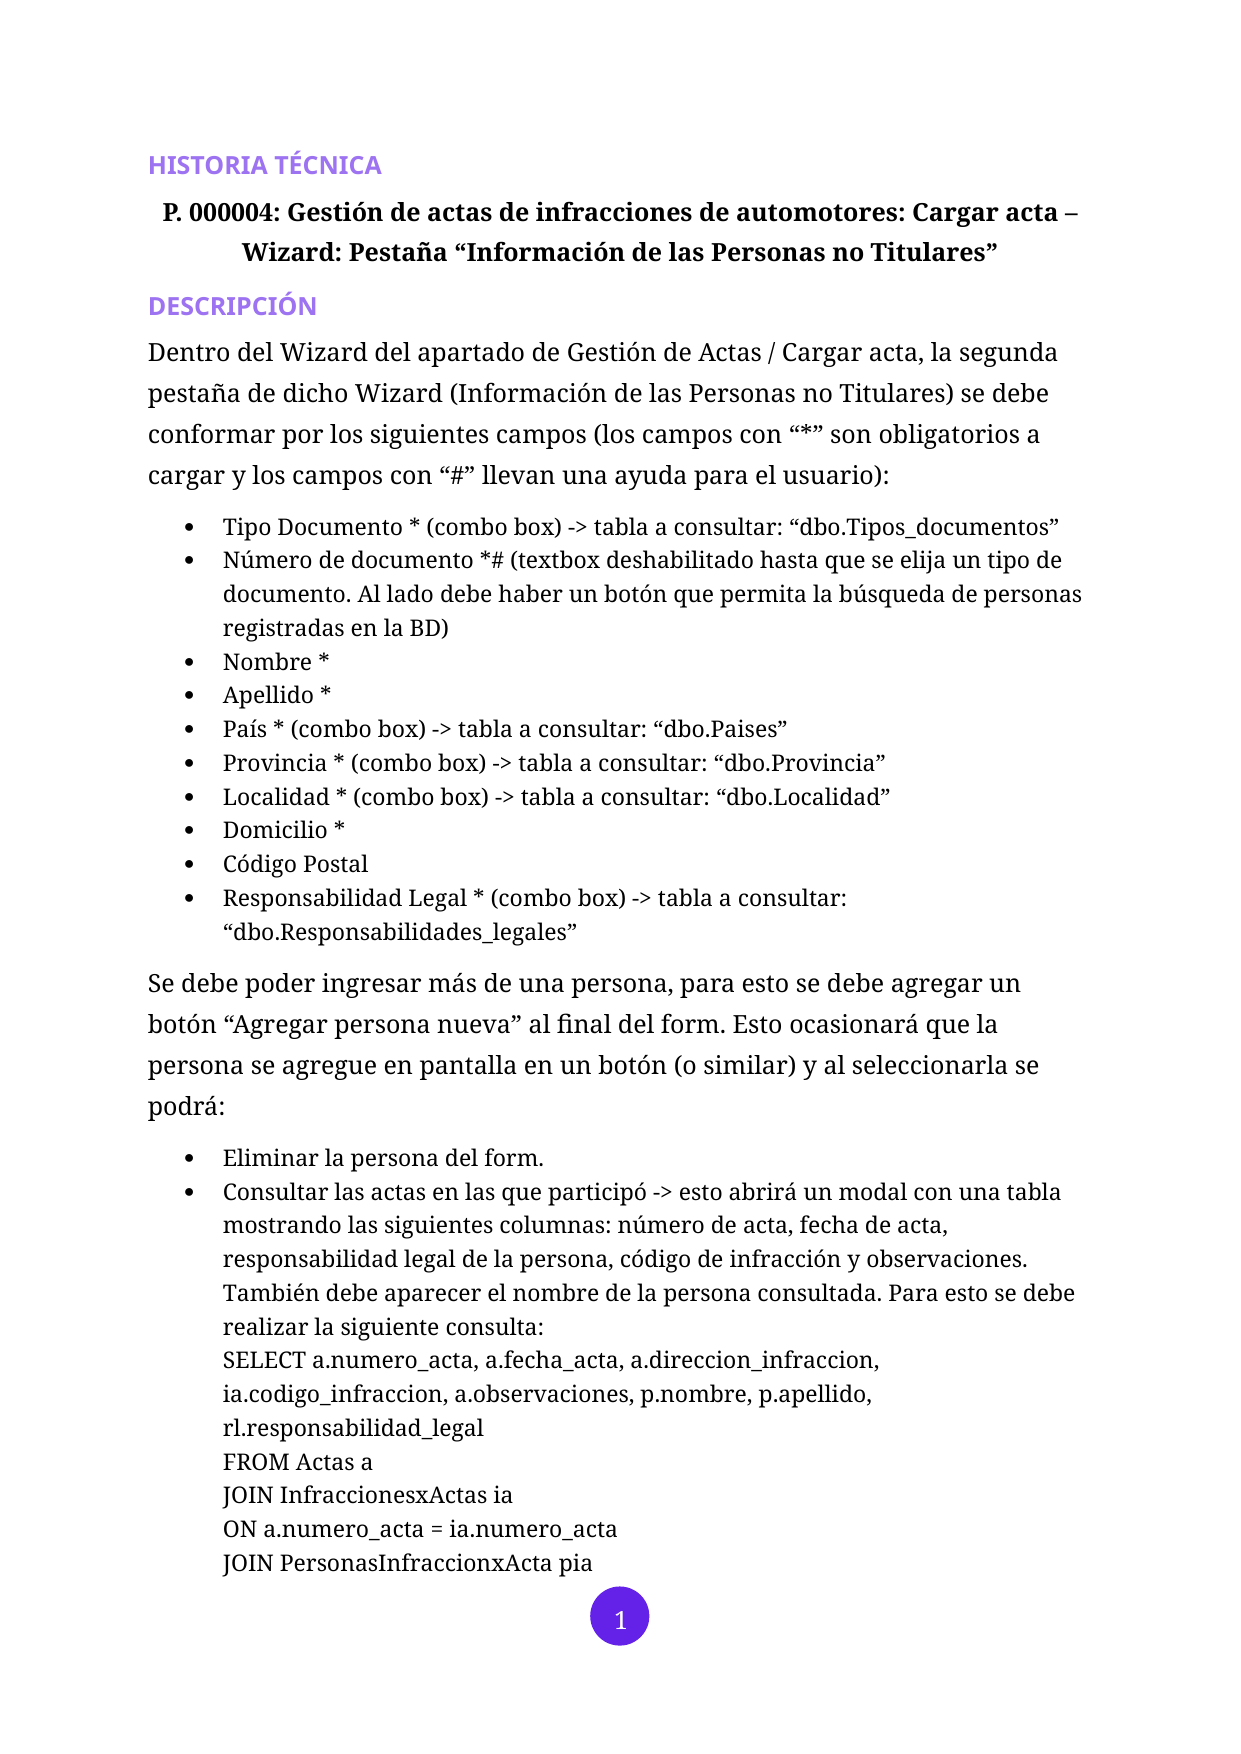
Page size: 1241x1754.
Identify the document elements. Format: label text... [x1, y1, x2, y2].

text P. 000004: Gestión de actas de infracciones de automotores: Cargar acta – Wizard: Pestaña “Información de las Personas no Titulares” [148, 194, 1093, 269]
subtitle Descripción [148, 288, 1093, 322]
list País * (combo box) -> tabla a consultar: “dbo.Paises” [185, 713, 1093, 744]
list Domicilio * [185, 814, 1093, 846]
list JOIN InfraccionesxActas ia [223, 1479, 1093, 1511]
list Provincia * (combo box) -> tabla a consultar: “dbo.Provincia” [185, 747, 1093, 778]
list JOIN PersonasInfraccionxActa pia [223, 1547, 1093, 1578]
list Número de documento *# (textbox deshabilitado hasta que se elija un tipo de documento. Al lado debe haber un botón que permita la búsqueda de personas registradas en la BD) [185, 544, 1093, 643]
text Dentro del Wizard del apartado de Gestión de Actas / Cargar acta, la segunda pestaña de dicho Wizard (Información de las Personas no Titulares) se debe conformar por los siguientes campos (los campos con “*” son obligatorios a cargar y los campos con “#” llevan una ayuda para el usuario): [148, 335, 1093, 491]
list Nombre * [185, 646, 1093, 677]
text Se debe poder ingresar más de una persona, para esto se debe agregar un botón “Agregar persona nueva” al final del form. Esto ocasionará que la persona se agregue en pantalla en un botón (o similar) y al seleccionarla se podrá: [148, 966, 1093, 1123]
list Responsabilidad Legal * (combo box) -> tabla a consultar: “dbo.Responsabilidades_legales” [185, 882, 1093, 947]
list Localidad * (combo box) -> tabla a consultar: “dbo.Localidad” [185, 781, 1093, 812]
subtitle Historia Técnica [148, 148, 1093, 182]
list Eliminar la persona del form. [185, 1142, 1093, 1173]
list Tipo Documento * (combo box) -> tabla a consultar: “dbo.Tipos_documentos” [185, 511, 1093, 542]
list ON a.numero_acta = ia.numero_acta [223, 1513, 1093, 1544]
list FROM Actas a [223, 1446, 1093, 1477]
list Código Postal [185, 848, 1093, 879]
list Apellido * [185, 679, 1093, 711]
list Consultar las actas en las que participó -> esto abrirá un modal con una tabla mostrando las siguientes columnas: número de acta, fecha de acta, responsabilidad legal de la persona, código de infracción y observaciones. También debe aparecer el nombre de la persona consultada. Para esto se debe realizar la siguiente consulta: SELECT a.numero_acta, a.fecha_acta, a.direccion_infraccion, ia.codigo_infraccion, a.observaciones, p.nombre, p.apellido, rl.responsabilidad_legal [185, 1176, 1093, 1443]
